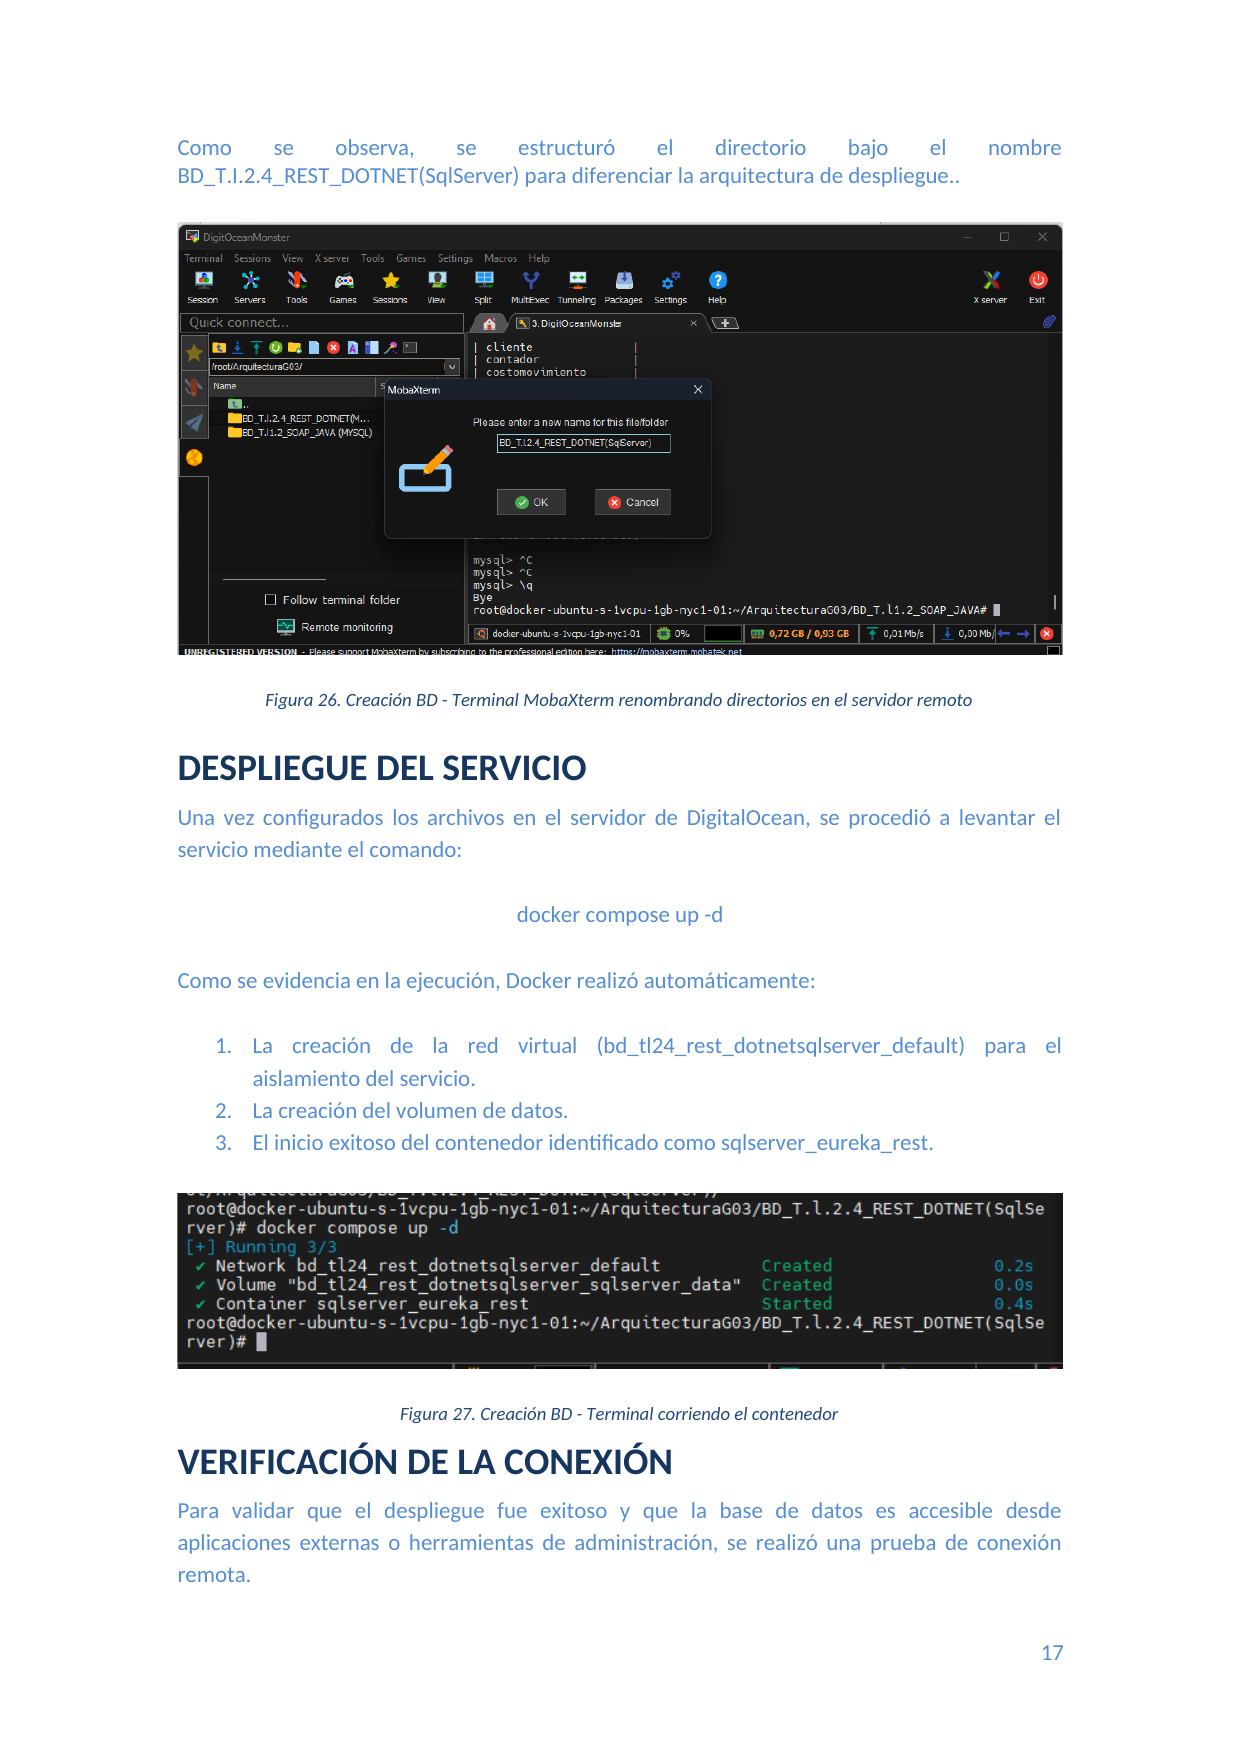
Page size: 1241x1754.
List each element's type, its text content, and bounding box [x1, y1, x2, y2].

text Para validar que el despliegue fue exitoso y que la base de datos es accesible desde aplicaciones externas o herramientas de administración, se realizó una prueba de conexión remota. [177, 1496, 1063, 1588]
picture [177, 1193, 1063, 1369]
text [177, 133, 1063, 189]
list La creación de la red virtual (bd_tl24_rest_dotnetsqlserver_default) para el aislamiento del servicio. [215, 1031, 1063, 1092]
subtitle DESPLIEGUE DEL SERVICIO [177, 744, 1063, 790]
list El inicio exitoso del contenedor identificado como sqlserver_eureka_rest. [215, 1128, 1063, 1156]
text Como se evidencia en la ejecución, Docker realizó automáticamente: [177, 966, 1063, 994]
subtitle VERIFICACIÓN DE LA CONEXIÓN [177, 1438, 1063, 1483]
text docker compose up -d [177, 900, 1063, 928]
picture [177, 222, 1063, 655]
list La creación del volumen de datos. [215, 1096, 1063, 1124]
text Figura 27. Creación BD - Terminal corriendo el contenedor [177, 1402, 1063, 1425]
text Figura 26. Creación BD - Terminal MobaXterm renombrando directorios en el servidor remoto [177, 688, 1063, 711]
text Una vez configurados los archivos en el servidor de DigitalOcean, se procedió a levantar el servicio mediante el comando: [177, 803, 1063, 863]
